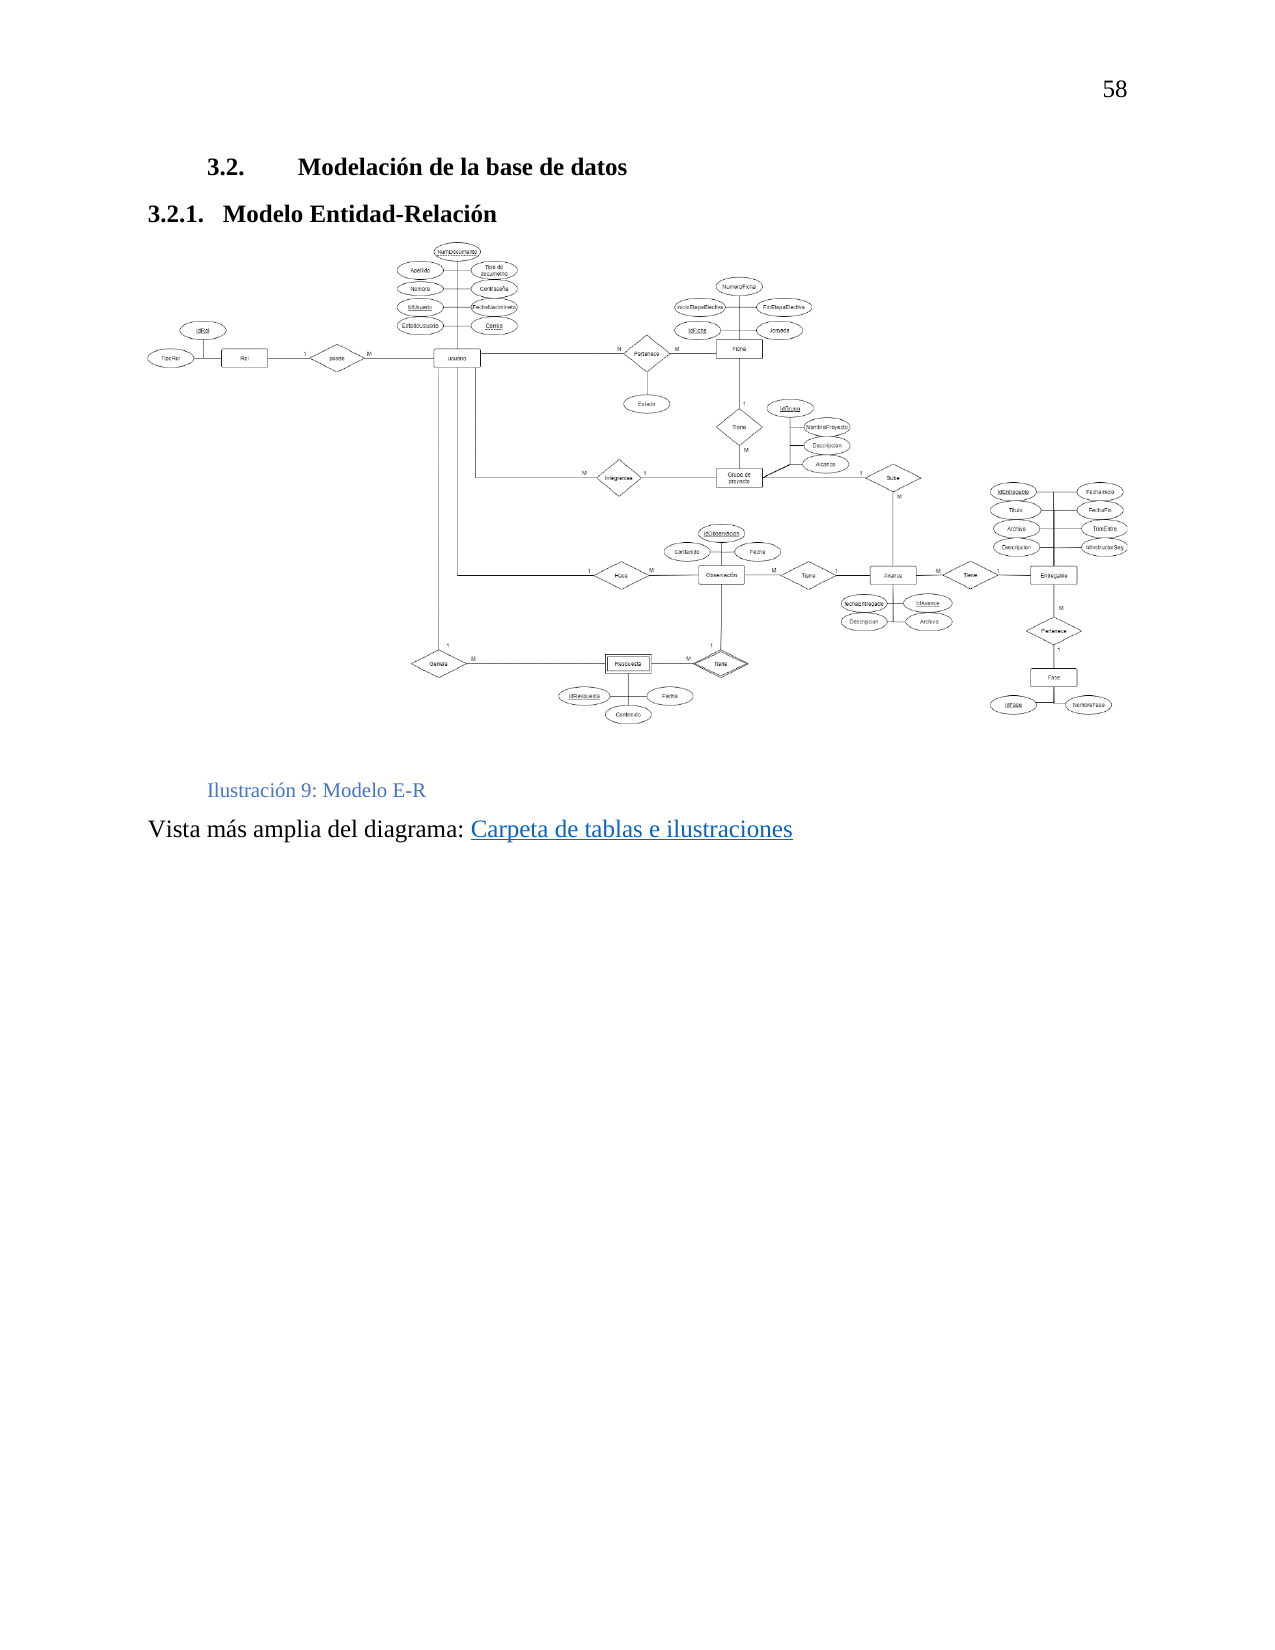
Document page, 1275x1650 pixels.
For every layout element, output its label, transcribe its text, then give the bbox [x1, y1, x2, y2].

subtitle Modelación de la base de datos [207, 152, 1127, 181]
picture [147, 242, 1128, 764]
text Ilustración 9: Modelo E-R [148, 778, 1127, 802]
text Vista más amplia del diagrama: Carpeta de tablas e ilustraciones [148, 814, 1127, 843]
subtitle Modelo Entidad-Relación [148, 199, 1127, 228]
